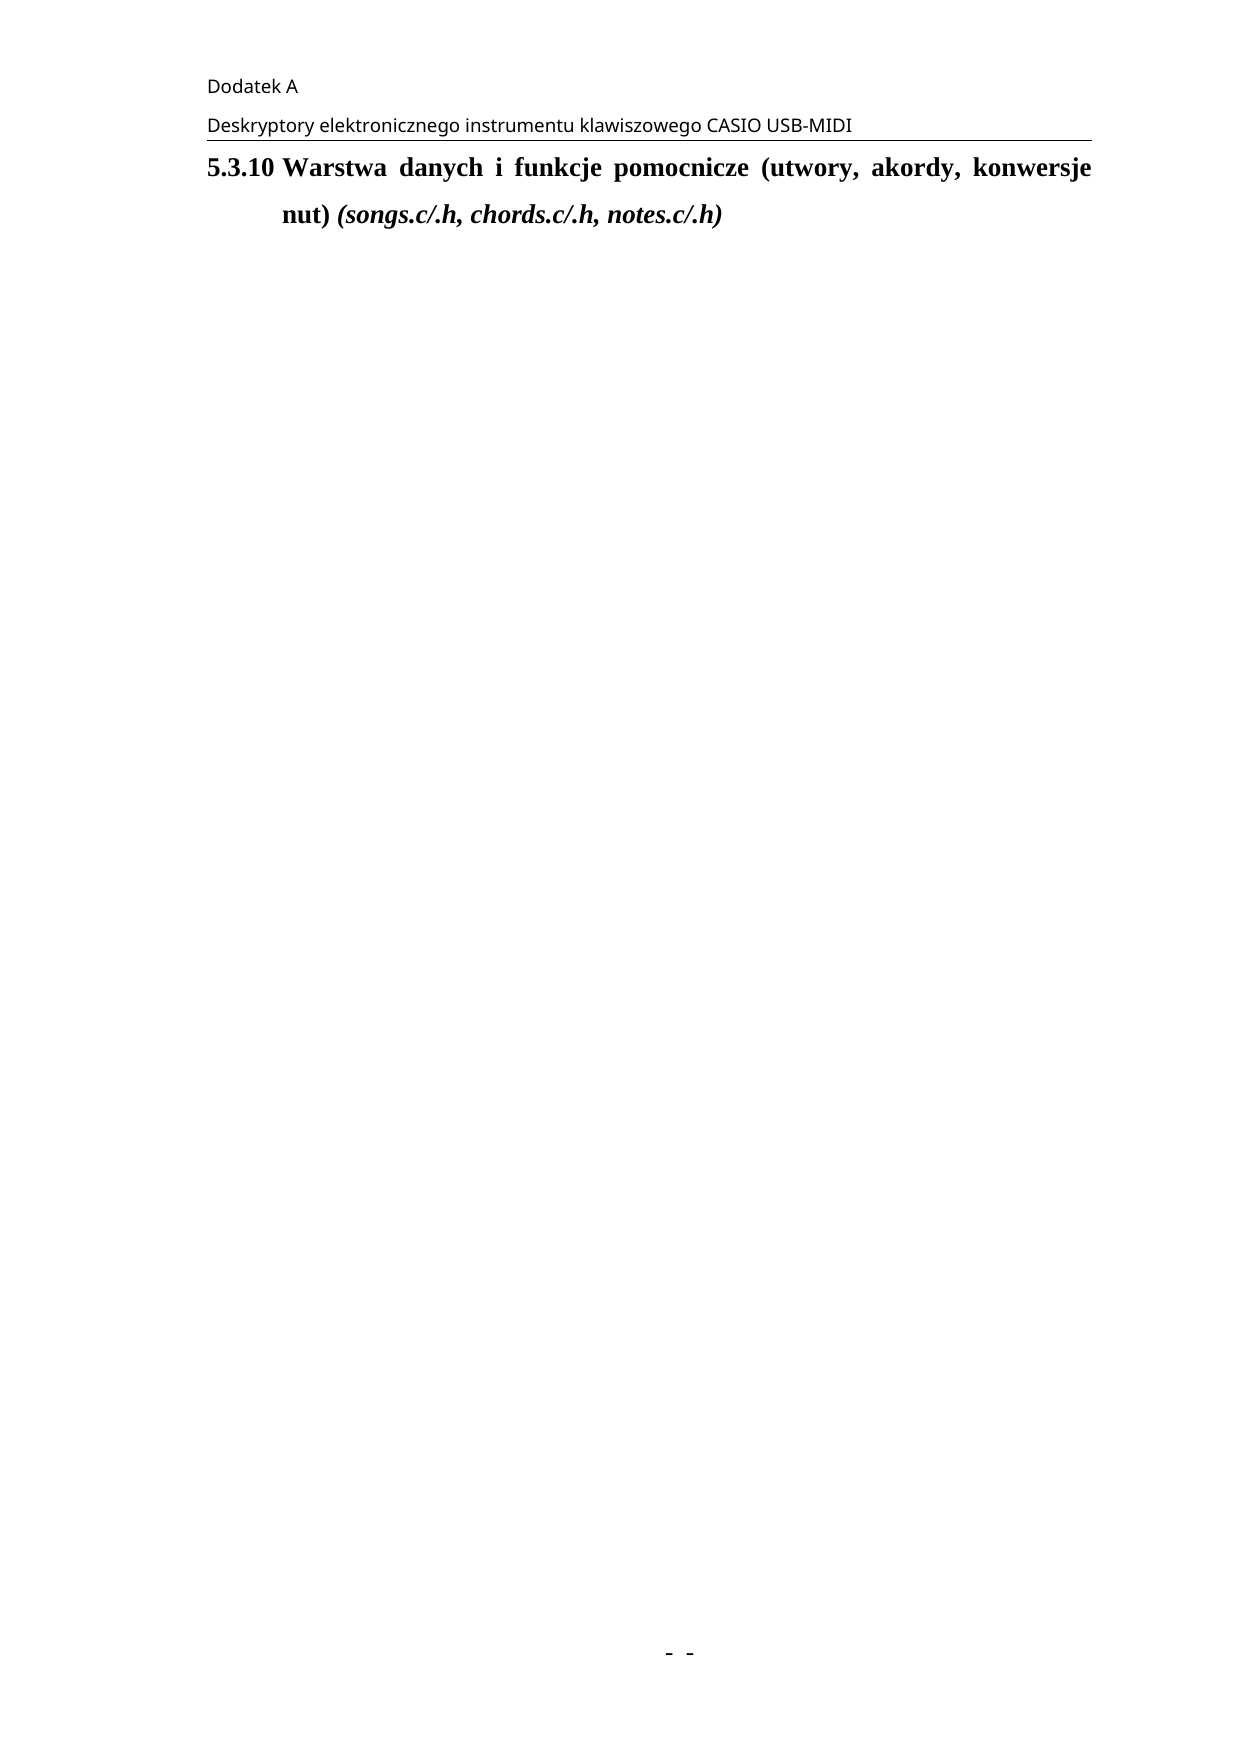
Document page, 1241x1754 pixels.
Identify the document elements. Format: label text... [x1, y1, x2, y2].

subtitle Warstwa danych i funkcje pomocnicze (utwory, akordy, konwersje nut) (songs.c/.h, chords.c/.h, notes.c/.h) [207, 151, 1092, 229]
